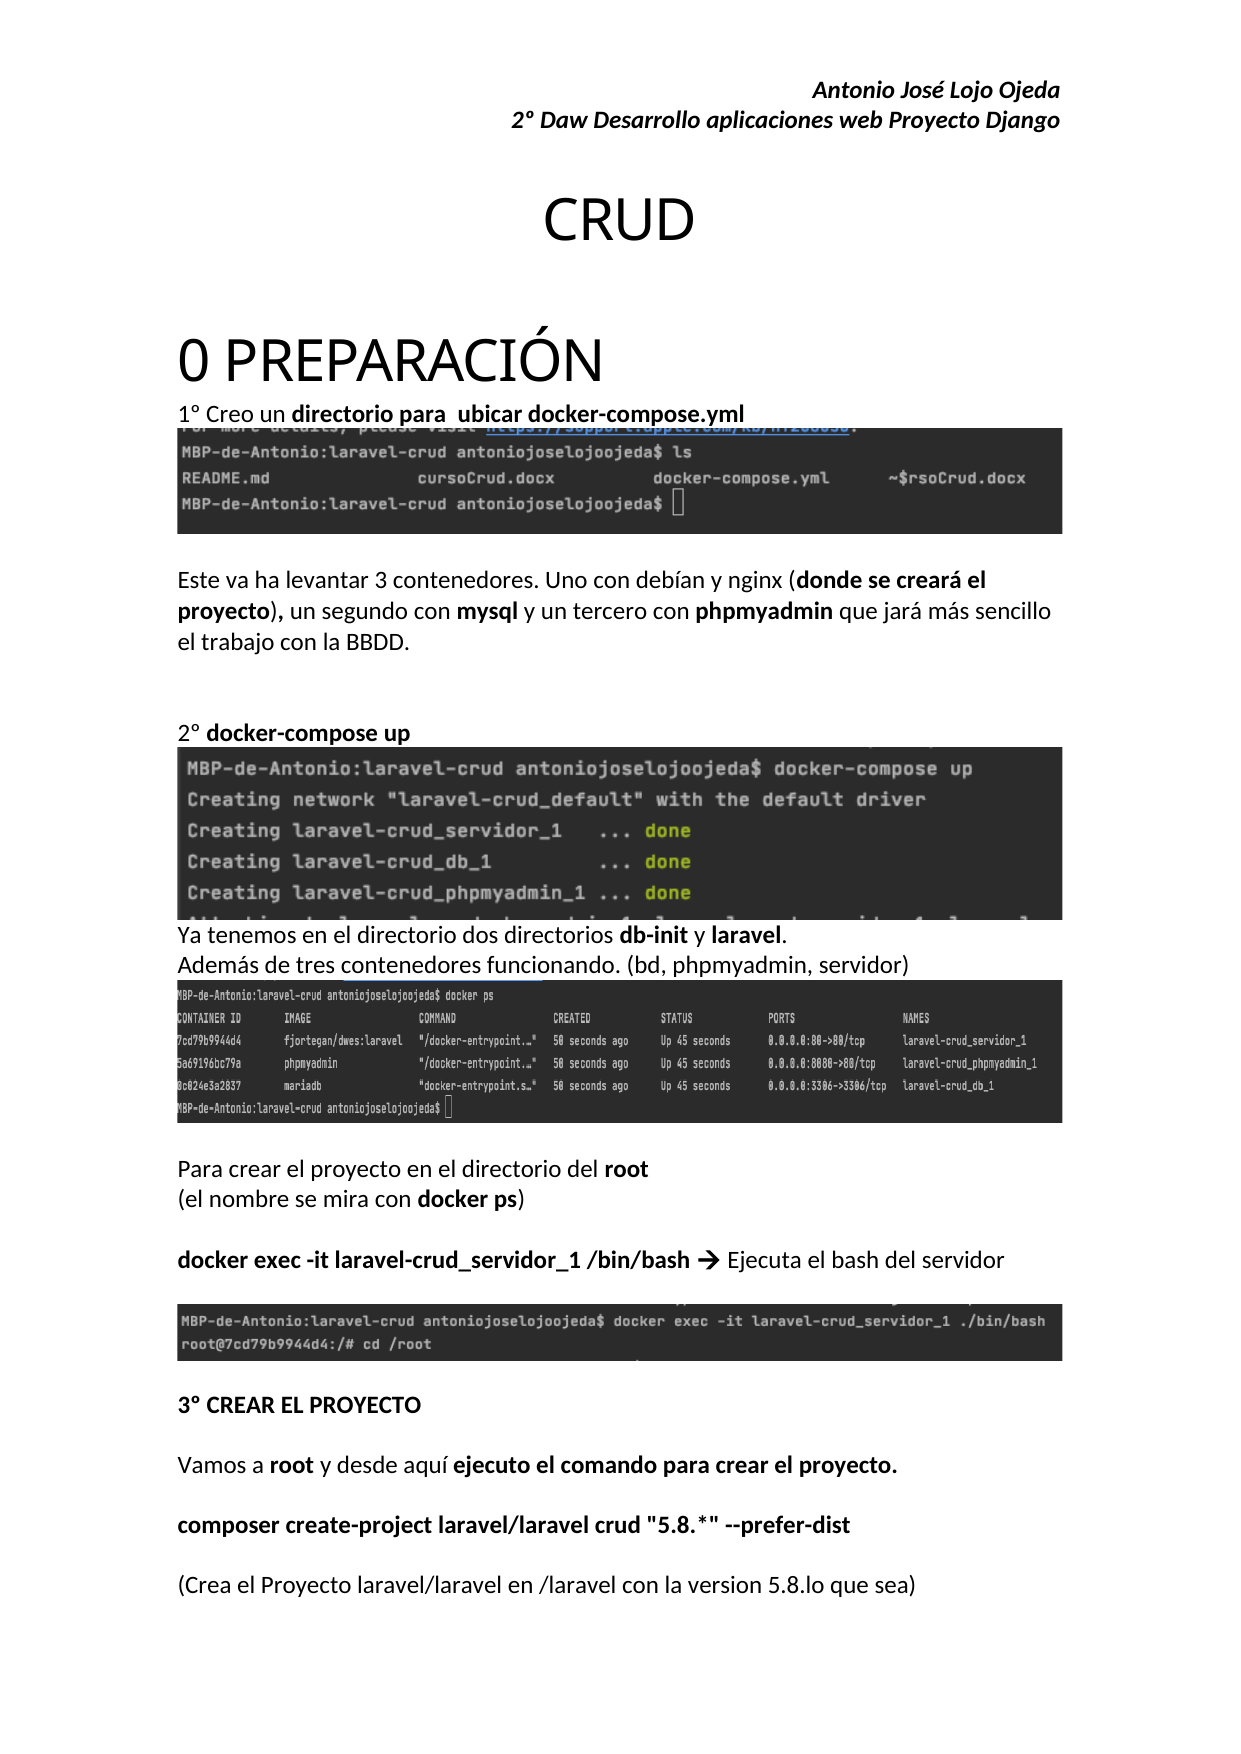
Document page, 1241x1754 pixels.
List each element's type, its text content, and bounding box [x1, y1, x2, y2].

text 1º Creo un directorio para ubicar docker-compose.yml [177, 398, 1063, 428]
text Ya tenemos en el directorio dos directorios db-init y laravel. [177, 920, 1063, 950]
text (el nombre se mira con docker ps) [177, 1184, 1063, 1214]
text Para crear el proyecto en el directorio del root [177, 1153, 1063, 1184]
picture [177, 980, 1063, 1123]
text 3º CREAR EL PROYECTO [177, 1390, 1063, 1420]
text docker exec -it laravel-crud_servidor_1 /bin/bash Ejecuta el bash del servidor [177, 1245, 1063, 1275]
text 2º docker-compose up [177, 717, 1063, 747]
picture [177, 747, 1063, 920]
picture [177, 1304, 1063, 1361]
text Este va ha levantar 3 contenedores. Uno con debían y nginx (donde se creará el proyecto), un segundo con mysql y un tercero con phpmyadmin que jará más sencillo el trabajo con la BBDD. [177, 564, 1063, 656]
text Además de tres contenedores funcionando. (bd, phpmyadmin, servidor) [177, 950, 1063, 980]
text (Crea el Proyecto laravel/laravel en /laravel con la version 5.8.lo que sea) [177, 1569, 1063, 1599]
title 0 PREPARACIÓN [177, 319, 1063, 398]
text composer create-project laravel/laravel crud "5.8.*" --prefer-dist [177, 1509, 1063, 1539]
title CRUD [177, 178, 1063, 258]
text Vamos a root y desde aquí ejecuto el comando para crear el proyecto. [177, 1449, 1063, 1480]
picture [177, 428, 1063, 534]
